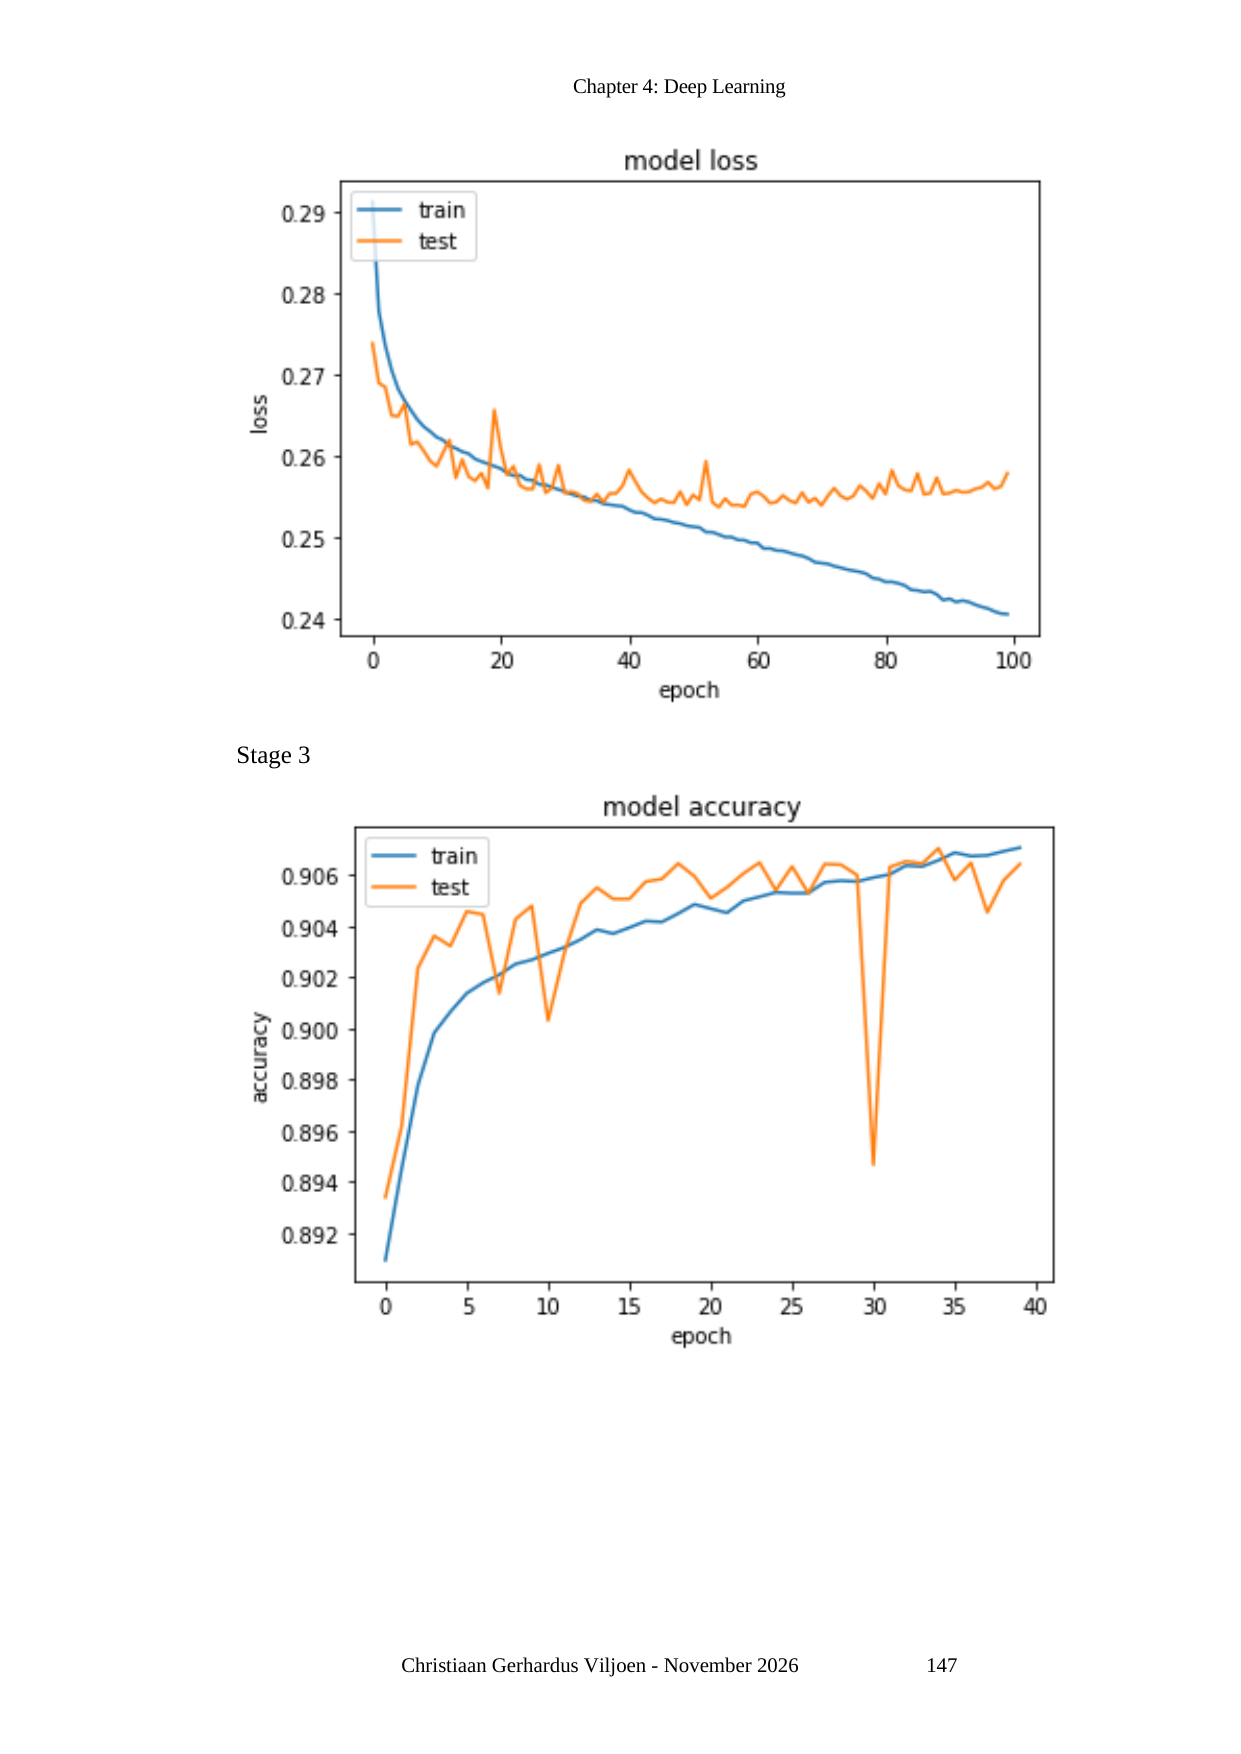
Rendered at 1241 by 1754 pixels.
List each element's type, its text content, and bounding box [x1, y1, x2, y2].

picture [236, 781, 1074, 1361]
picture [236, 135, 1060, 715]
subtitle Stage 3 [236, 740, 1122, 769]
